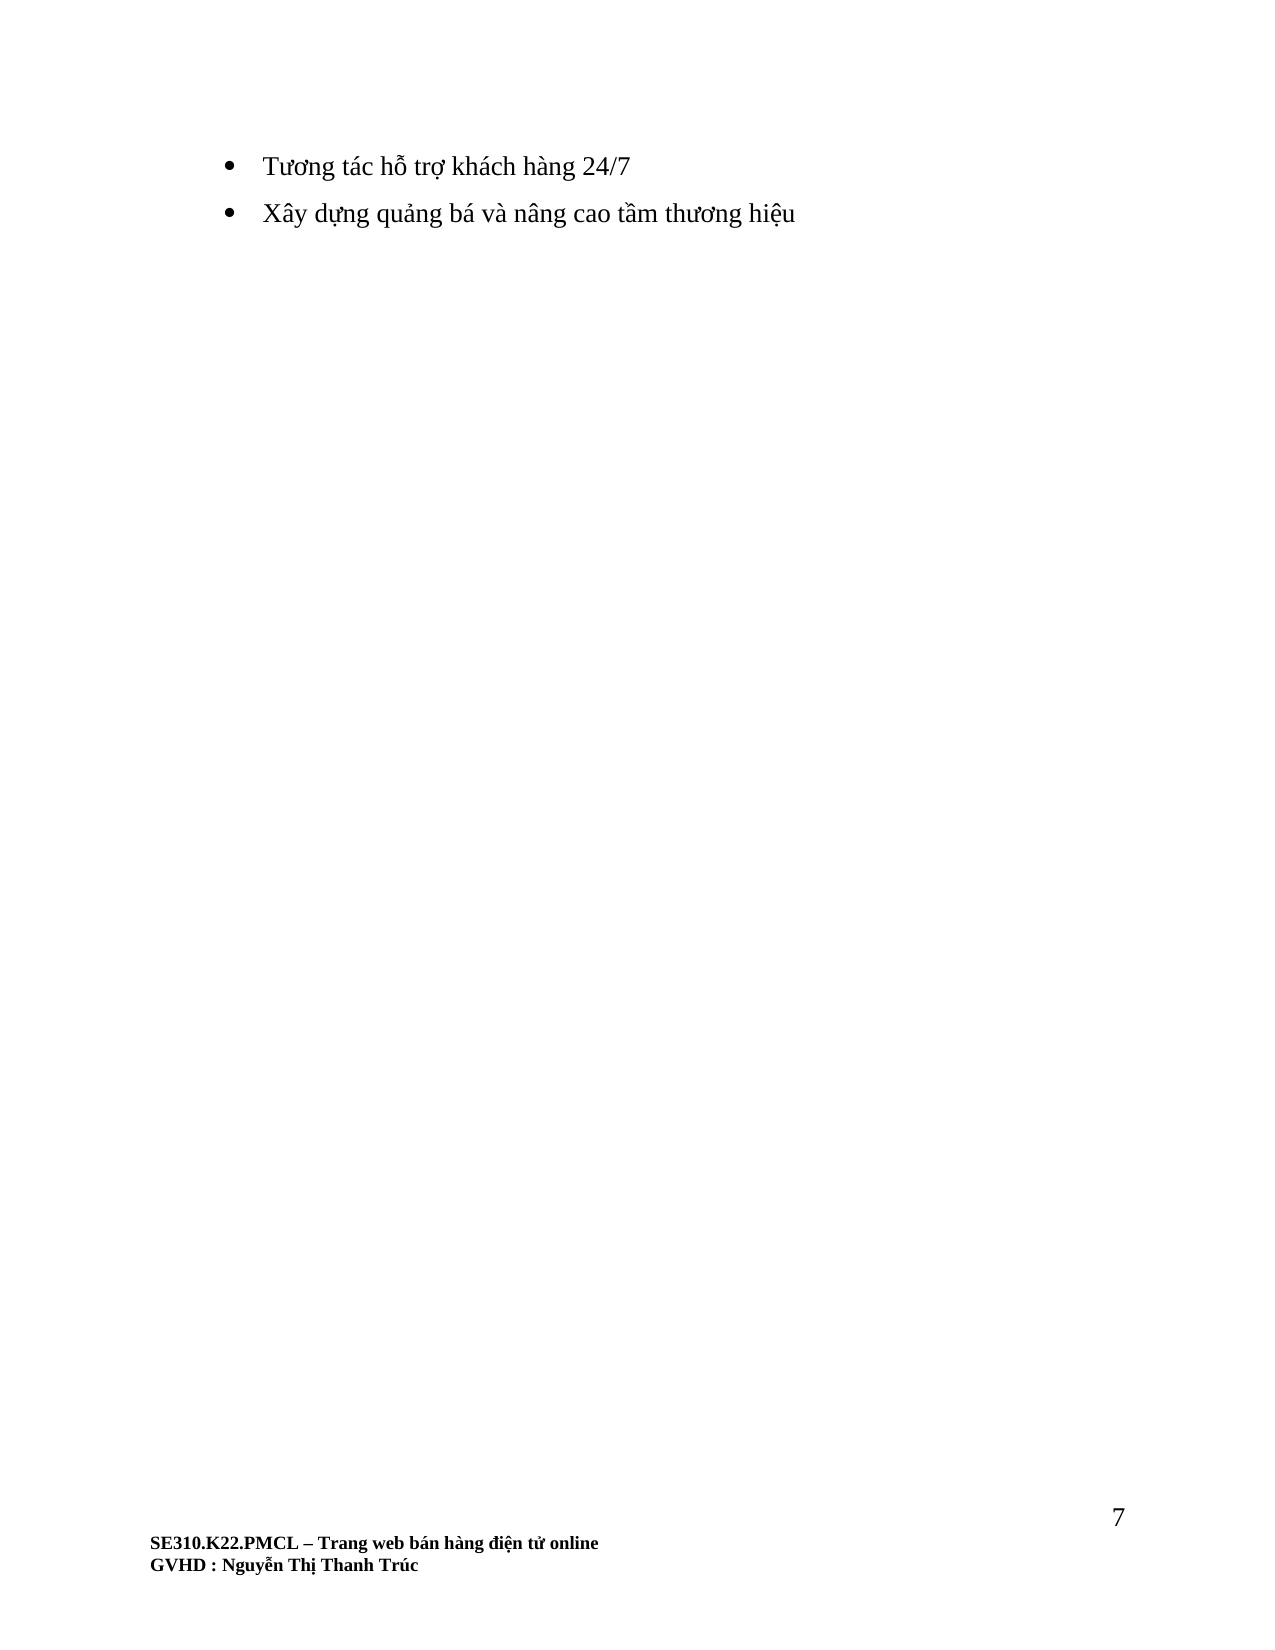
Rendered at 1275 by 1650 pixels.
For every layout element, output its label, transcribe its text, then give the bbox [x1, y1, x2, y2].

list Tương tác hỗ trợ khách hàng 24/7 [225, 150, 1125, 181]
list Xây dựng quảng bá và nâng cao tầm thương hiệu [225, 197, 1125, 228]
